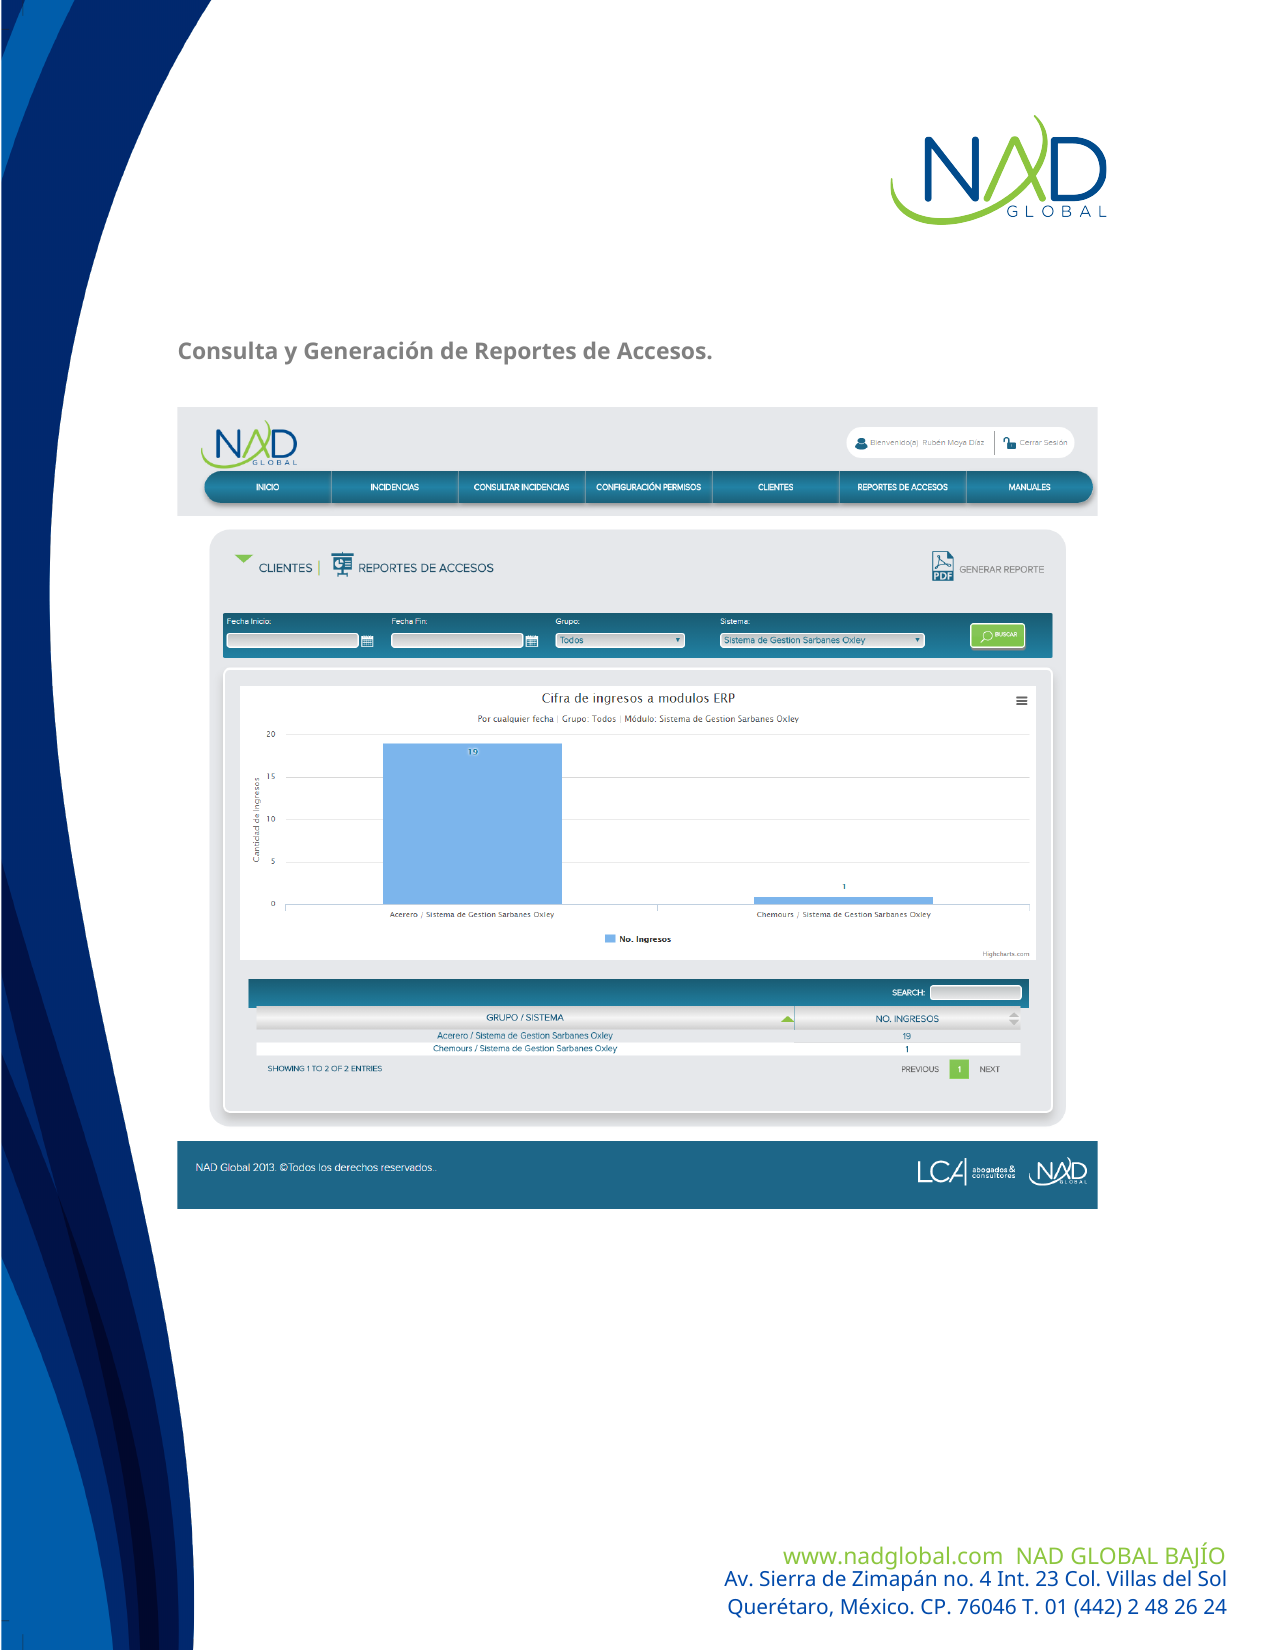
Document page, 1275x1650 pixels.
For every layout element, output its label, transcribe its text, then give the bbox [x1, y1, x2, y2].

picture [177, 407, 1098, 1209]
picture [0, 0, 216, 1647]
picture [890, 115, 1107, 225]
text Consulta y Generación de Reportes de Accesos. [177, 335, 1098, 366]
